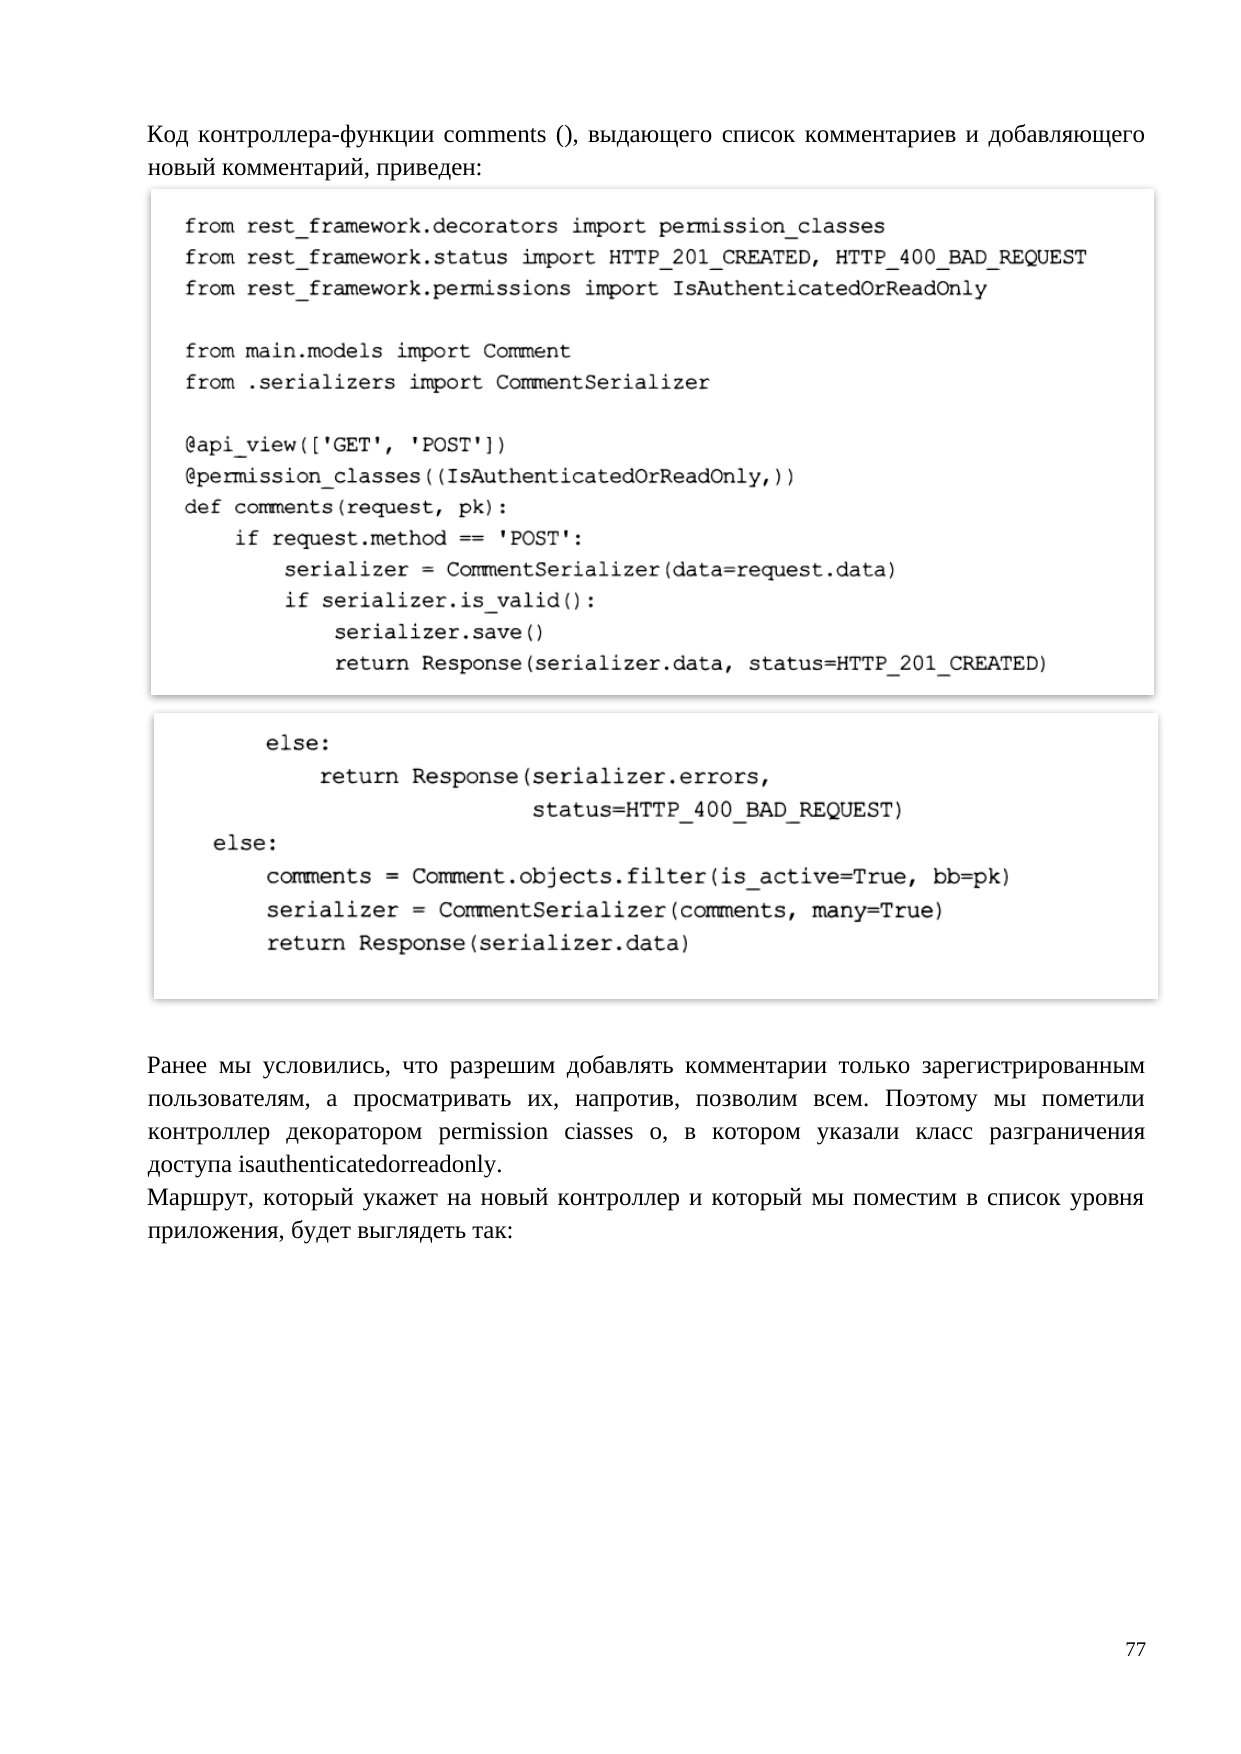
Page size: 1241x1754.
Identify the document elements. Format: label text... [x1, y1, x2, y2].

picture [168, 728, 1143, 984]
text Код контроллера-функции comments (), выдающего список комментариев и добавляющего новый комментарий, приведен: [147, 119, 1146, 181]
text Ранее мы условились, что разрешим добавлять комментарии только зарегистрированным пользователям, а просматривать их, напротив, позволим всем. Поэтому мы пометили контроллер декоратором permission ciasses о, в котором указали класс разграничения доступа isauthenticatedorreadonly. [147, 1050, 1146, 1178]
text Маршрут, который укажет на новый контроллер и который мы поместим в список уровня приложения, будет выглядеть так: [147, 1182, 1146, 1244]
picture [165, 204, 1140, 680]
